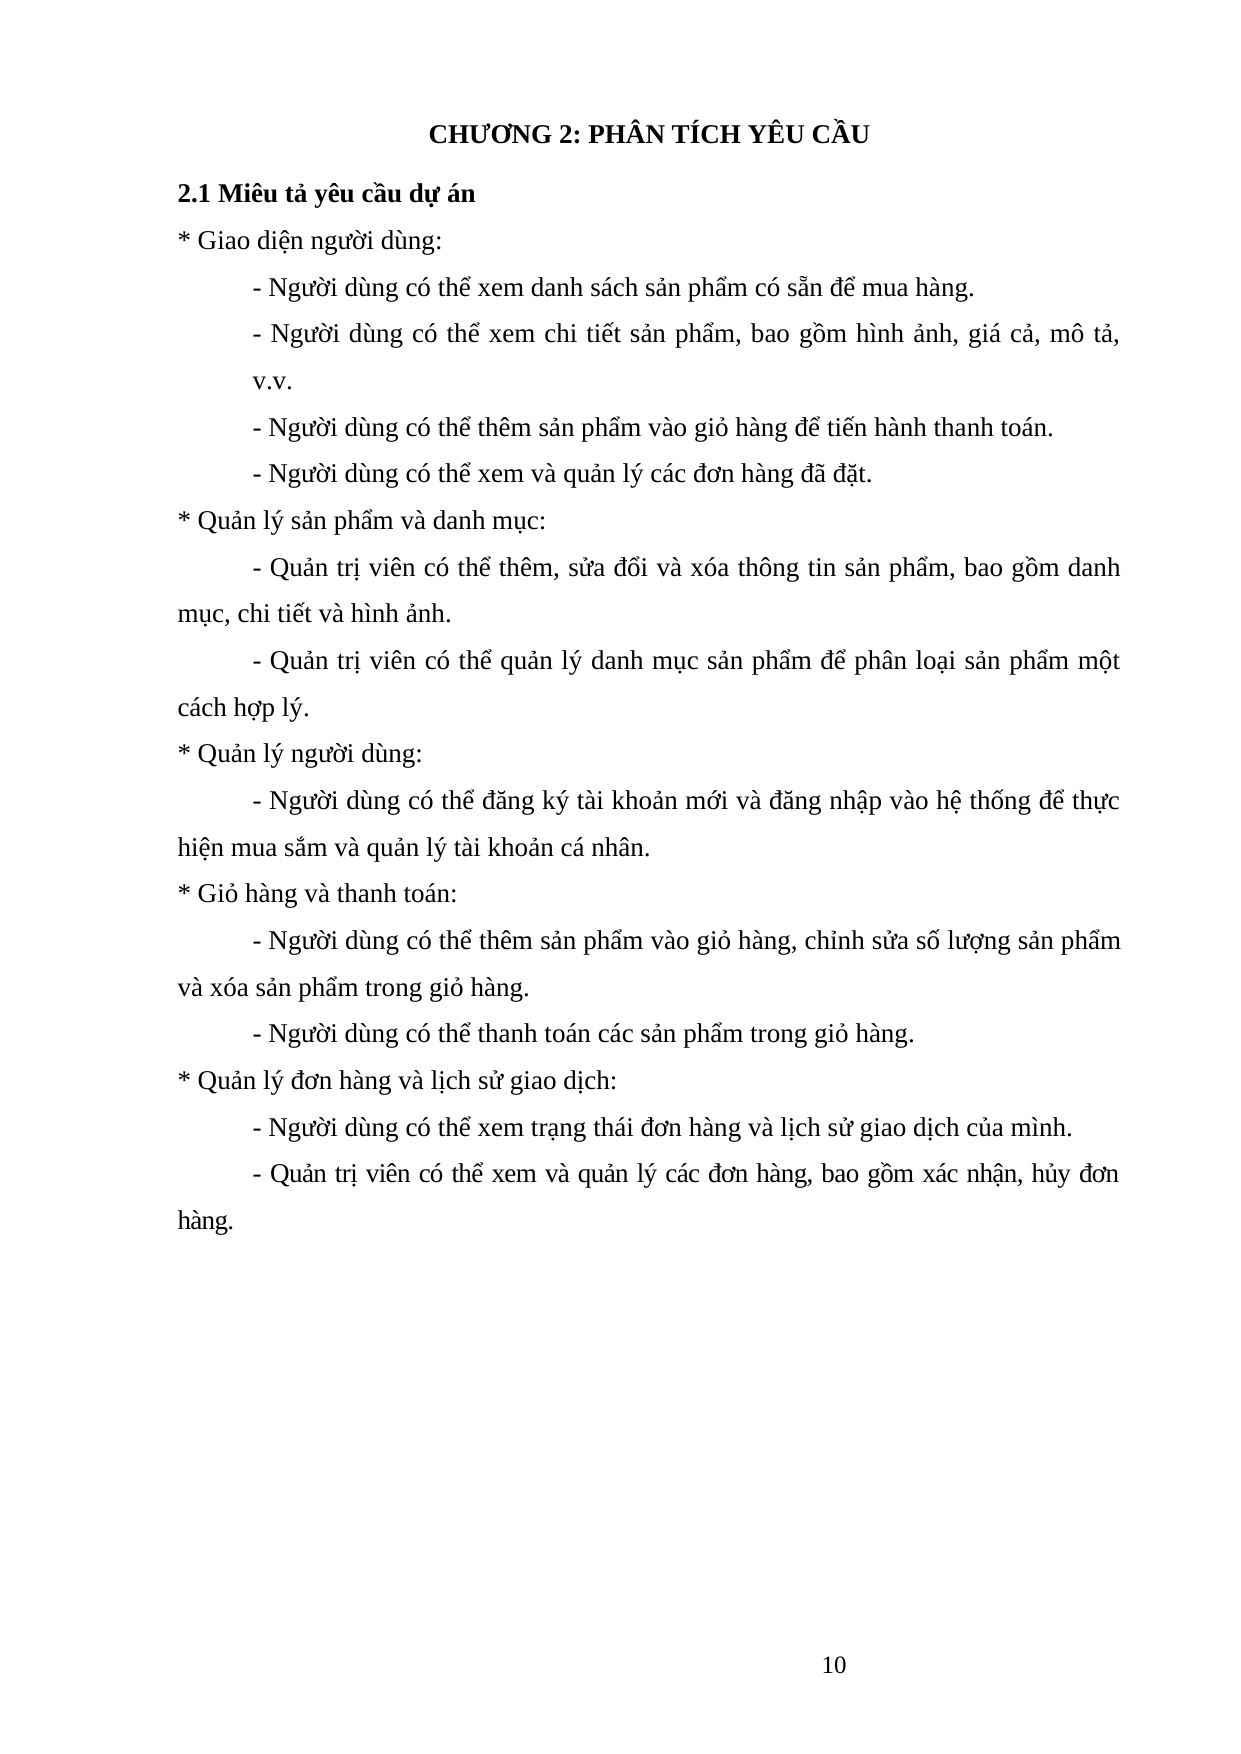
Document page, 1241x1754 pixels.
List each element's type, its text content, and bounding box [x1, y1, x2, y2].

text - Quản trị viên có thể thêm, sửa đổi và xóa thông tin sản phẩm, bao gồm danh mục, chi tiết và hình ảnh. [177, 551, 1122, 628]
subtitle CHƯƠNG 2: PHÂN TÍCH YÊU CẦU [177, 118, 1122, 149]
text - Người dùng có thể đăng ký tài khoản mới và đăng nhập vào hệ thống để thực hiện mua sắm và quản lý tài khoản cá nhân. [177, 784, 1122, 862]
text * Quản lý sản phẩm và danh mục: [177, 504, 1122, 535]
text - Người dùng có thể thêm sản phẩm vào giỏ hàng để tiến hành thanh toán. [252, 411, 1122, 442]
text - Người dùng có thể thanh toán các sản phẩm trong giỏ hàng. [177, 1017, 1122, 1048]
text - Người dùng có thể thêm sản phẩm vào giỏ hàng, chỉnh sửa số lượng sản phẩm và xóa sản phẩm trong giỏ hàng. [177, 924, 1122, 1002]
text - Người dùng có thể xem trạng thái đơn hàng và lịch sử giao dịch của mình. [177, 1111, 1122, 1142]
text - Quản trị viên có thể quản lý danh mục sản phẩm để phân loại sản phẩm một cách hợp lý. [177, 644, 1122, 722]
text * Quản lý người dùng: [177, 737, 1122, 768]
text * Giỏ hàng và thanh toán: [177, 877, 1122, 908]
subtitle 2.1 Miêu tả yêu cầu dự án [177, 177, 1122, 208]
text - Người dùng có thể xem danh sách sản phẩm có sẵn để mua hàng. [177, 271, 1122, 302]
text - Người dùng có thể xem chi tiết sản phẩm, bao gồm hình ảnh, giá cả, mô tả, v.v. [252, 317, 1122, 395]
text - Quản trị viên có thể xem và quản lý các đơn hàng, bao gồm xác nhận, hủy đơn hàng. [177, 1157, 1122, 1235]
text - Người dùng có thể xem và quản lý các đơn hàng đã đặt. [252, 457, 1122, 488]
text * Quản lý đơn hàng và lịch sử giao dịch: [177, 1064, 1122, 1095]
text * Giao diện người dùng: [177, 224, 1122, 255]
